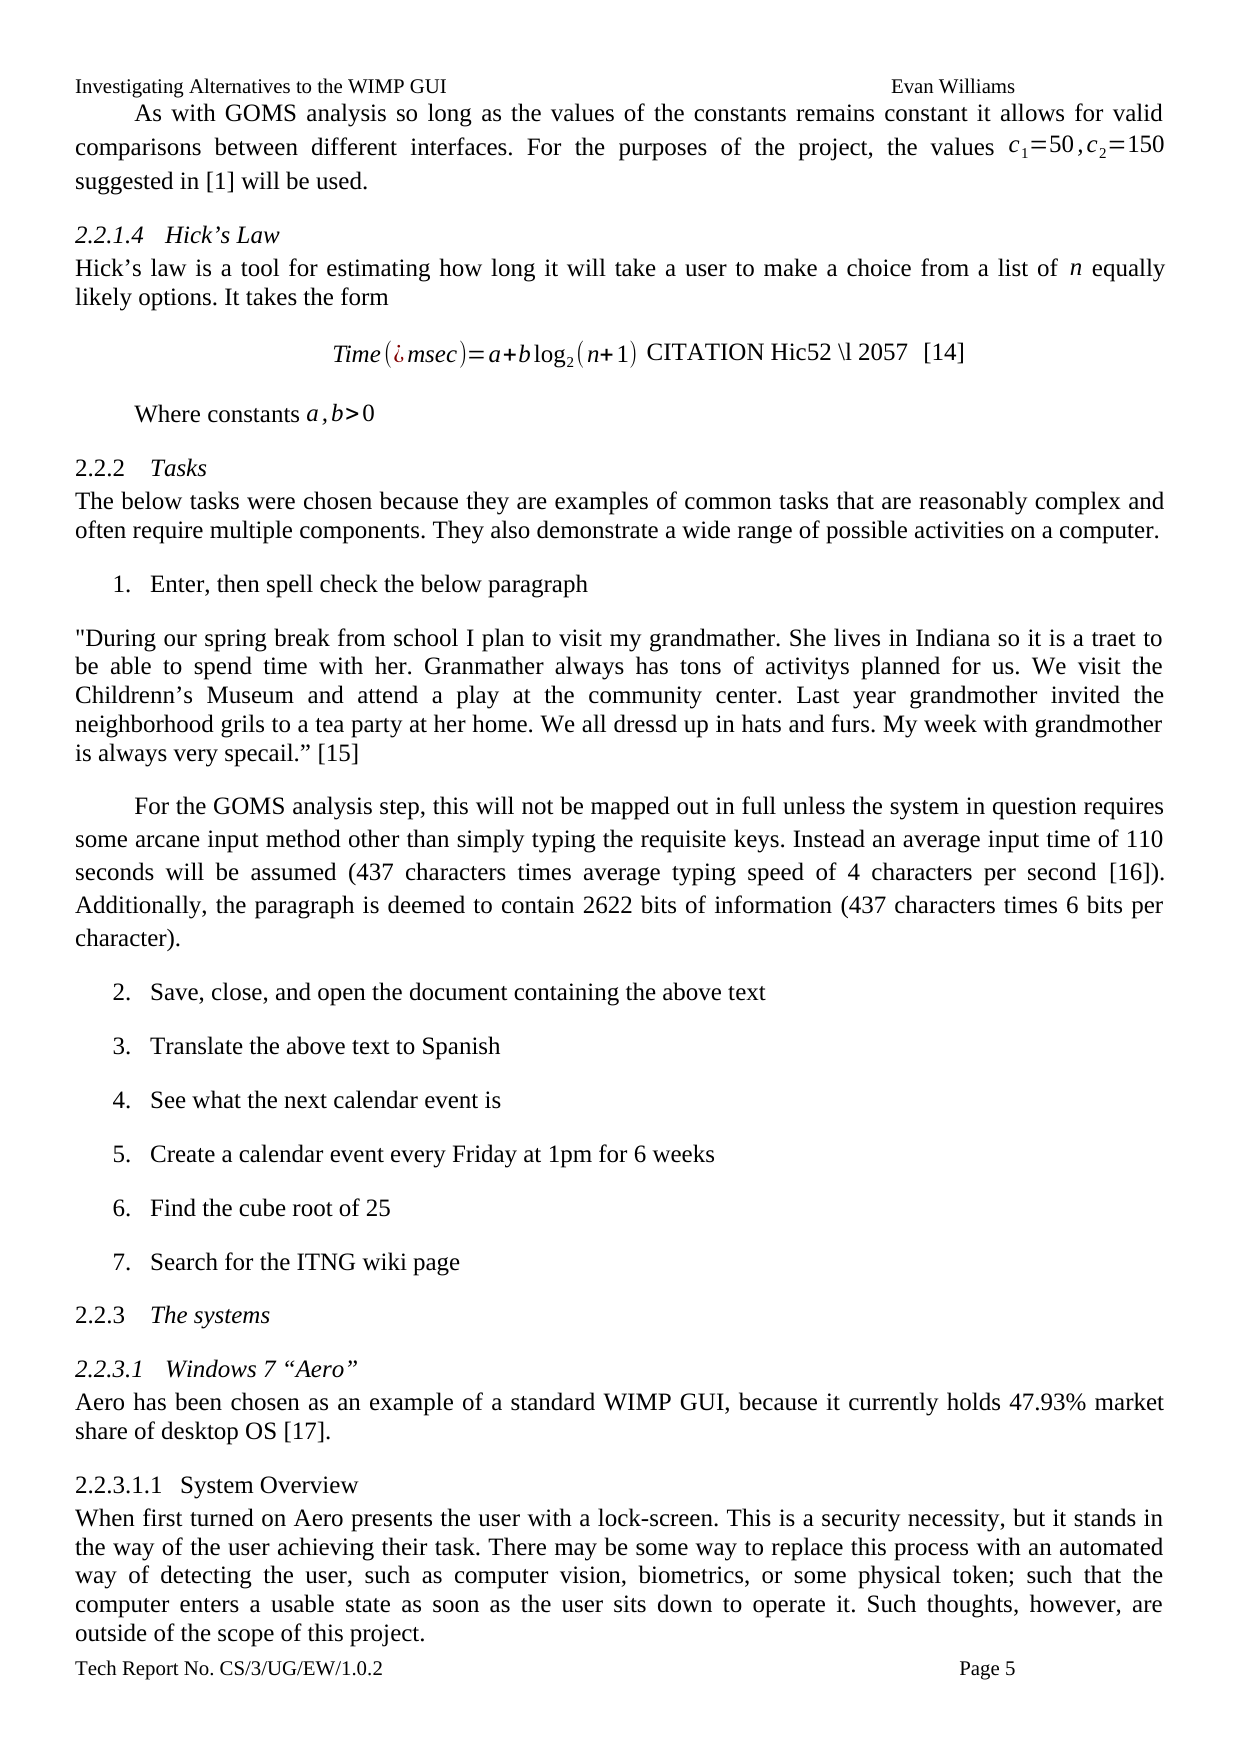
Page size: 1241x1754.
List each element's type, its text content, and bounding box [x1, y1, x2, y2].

text Where constants [75, 399, 1165, 428]
subtitle Windows 7 “Aero” [75, 1354, 1165, 1383]
subtitle Tasks [75, 453, 1165, 482]
text When first turned on Aero presents the user with a lock-screen. This is a security necessity, but it stands in the way of the user achieving their task. There may be some way to replace this process with an automated way of detecting the user, such as computer vision, biometrics, or some physical token; such that the computer enters a usable state as soon as the user sits down to operate it. Such thoughts, however, are outside of the scope of this project. [75, 1503, 1165, 1647]
subtitle Hick’s Law [75, 220, 1165, 249]
text As with GOMS analysis so long as the values of the constants remains constant it allows for valid comparisons between different interfaces. For the purposes of the project, the values suggested in will be used. [75, 98, 1165, 195]
subtitle System Overview [75, 1470, 1165, 1498]
text For the GOMS analysis step, this will not be mapped out in full unless the system in question requires some arcane input method other than simply typing the requisite keys. Instead an average input time of 110 seconds will be assumed (437 characters times average typing speed of 4 characters per second). Additionally, the paragraph is deemed to contain 2622 bits of information (437 characters times 6 bits per character). [75, 791, 1165, 952]
subtitle The systems [75, 1300, 1165, 1329]
text The below tasks were chosen because they are examples of common tasks that are reasonably complex and often require multiple components. They also demonstrate a wide range of possible activities on a computer. [75, 486, 1165, 544]
list Create a calendar event every Friday at 1pm for 6 weeks [112, 1139, 1165, 1168]
text Aero has been chosen as an example of a standard WIMP GUI, because it currently holds 47.93% market share of desktop OS. [75, 1387, 1165, 1445]
text Hick’s law is a tool for estimating how long it will take a user to make a choice from a list of equally likely options. It takes the form [75, 253, 1165, 311]
list Save, close, and open the document containing the above text [112, 977, 1165, 1006]
text "During our spring break from school I plan to visit my grandmather. She lives in Indiana so it is a traet to be able to spend time with her. Granmather always has tons of activitys planned for us. We visit the Childrenn’s Museum and attend a play at the community center. Last year grandmother invited the neighborhood grils to a tea party at her home. We all dressd up in hats and furs. My week with grandmother is always very specail.” [75, 623, 1165, 766]
list See what the next calendar event is [112, 1085, 1165, 1114]
list Enter, then spell check the below paragraph [112, 569, 1165, 598]
list Translate the above text to Spanish [112, 1031, 1165, 1060]
list Search for the ITNG wiki page [112, 1247, 1165, 1275]
list Find the cube root of 25 [112, 1193, 1165, 1221]
